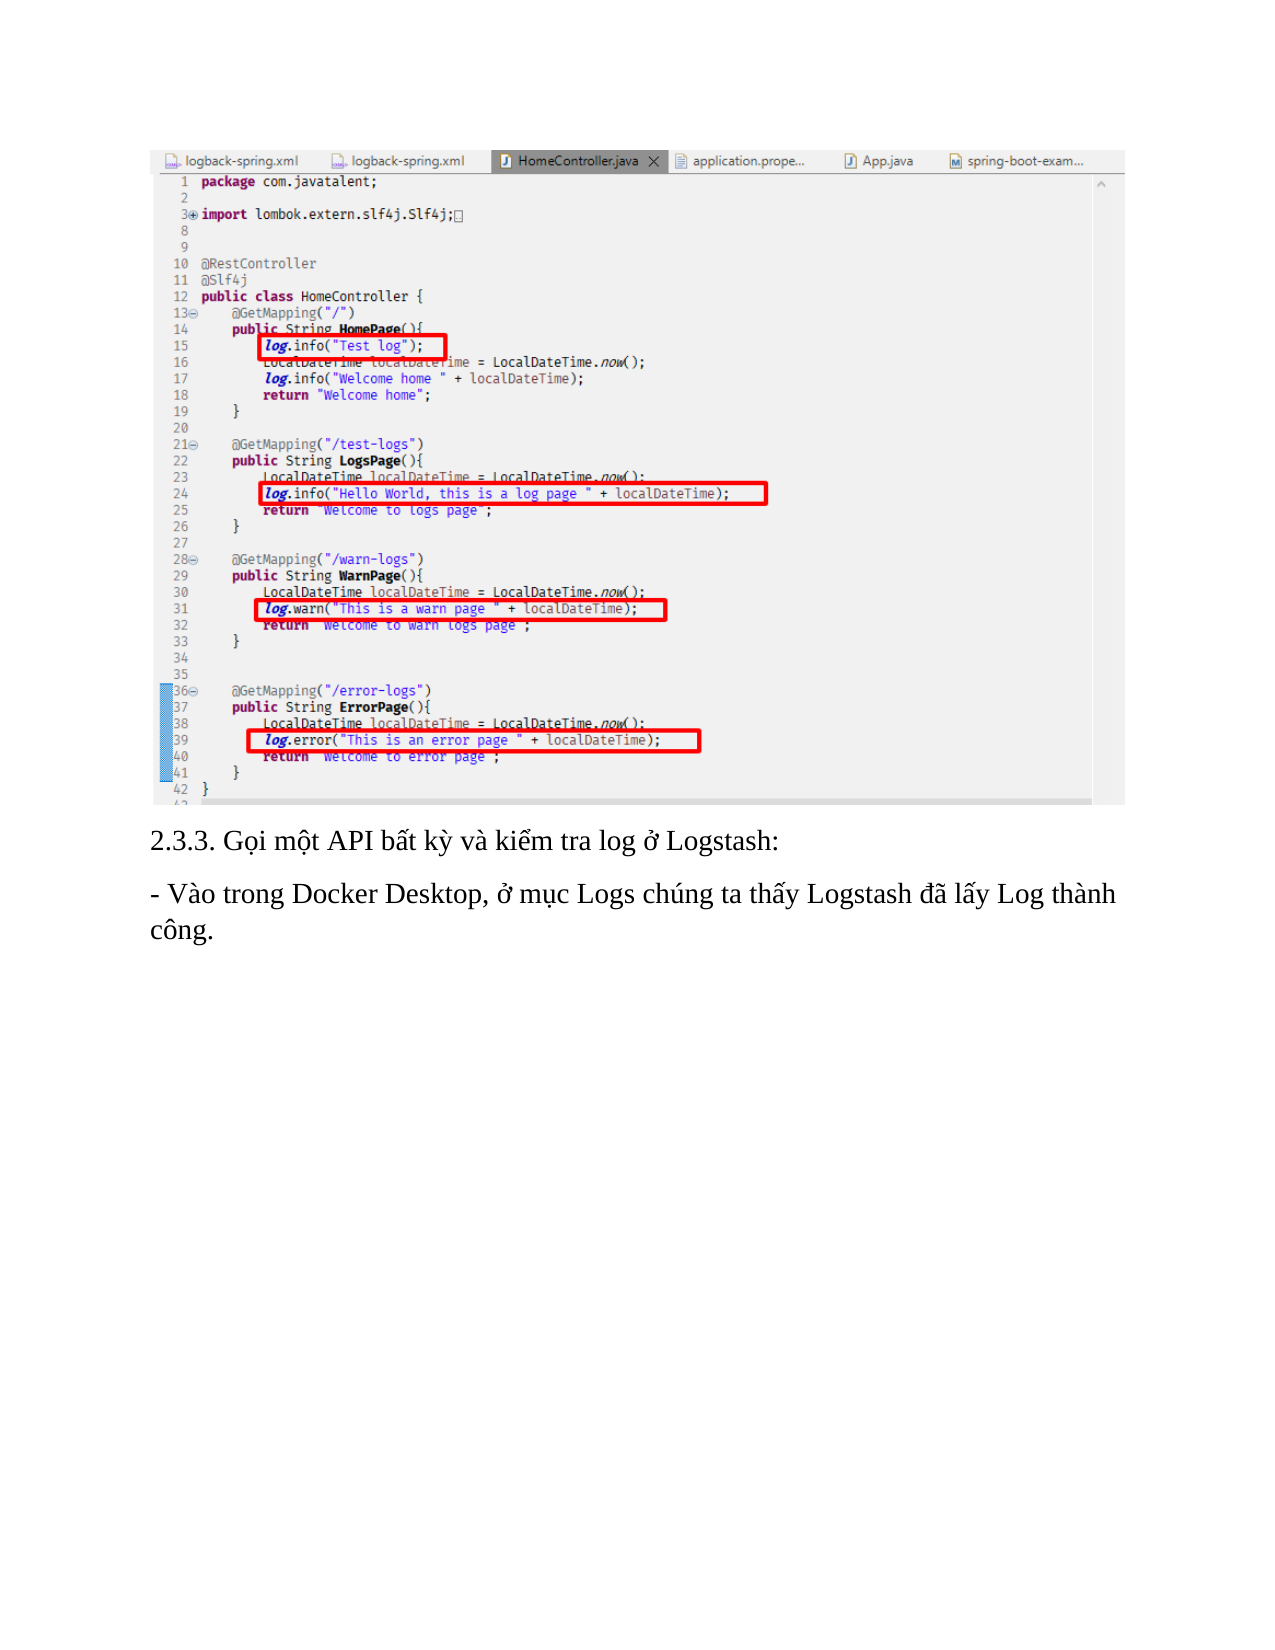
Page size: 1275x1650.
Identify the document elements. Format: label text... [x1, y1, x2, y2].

text 2.3.3. Gọi một API bất kỳ và kiểm tra log ở Logstash: [150, 823, 1125, 857]
picture [150, 150, 1125, 805]
text - Vào trong Docker Desktop, ở mục Logs chúng ta thấy Logstash đã lấy Log thành công. [150, 876, 1125, 946]
